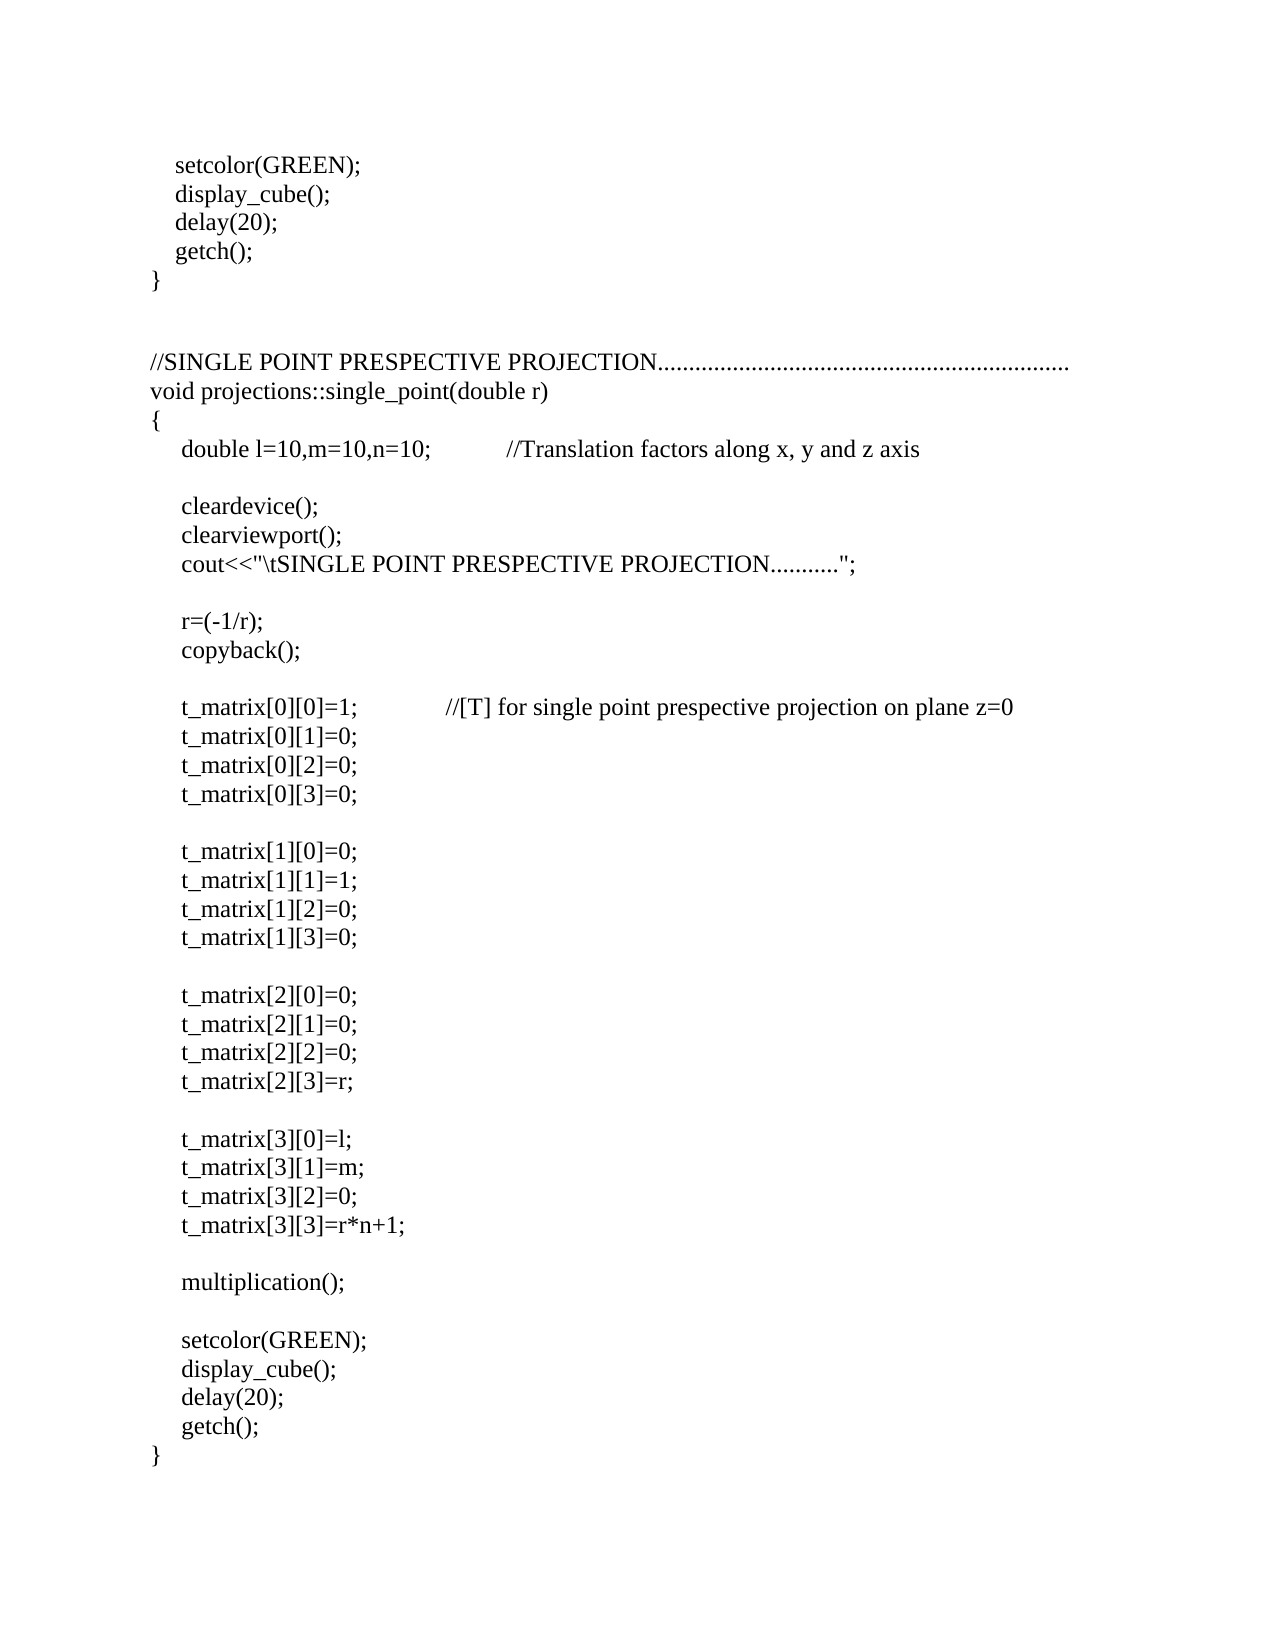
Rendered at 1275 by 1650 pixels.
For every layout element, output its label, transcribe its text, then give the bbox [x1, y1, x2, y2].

text double l=10,m=10,n=10; //Translation factors along x, y and z axis [150, 434, 1125, 462]
text getch(); [150, 1411, 1125, 1440]
text setcolor(GREEN); [150, 1325, 1125, 1354]
text } [150, 1440, 1125, 1469]
text t_matrix[3][0]=l; [150, 1124, 1125, 1152]
text copyback(); [150, 635, 1125, 664]
text display_cube(); [150, 179, 1125, 207]
text t_matrix[2][0]=0; [150, 980, 1125, 1009]
text t_matrix[0][1]=0; [150, 721, 1125, 750]
text getch(); [150, 236, 1125, 265]
text delay(20); [150, 1382, 1125, 1411]
text setcolor(GREEN); [150, 150, 1125, 179]
text t_matrix[3][1]=m; [150, 1152, 1125, 1181]
text t_matrix[0][2]=0; [150, 750, 1125, 779]
text multiplication(); [150, 1267, 1125, 1296]
text t_matrix[0][0]=1; //[T] for single point prespective projection on plane z=0 [150, 692, 1125, 721]
text clearviewport(); [150, 520, 1125, 549]
text cleardevice(); [150, 491, 1125, 520]
text t_matrix[1][0]=0; [150, 836, 1125, 865]
text r=(-1/r); [150, 606, 1125, 635]
text t_matrix[2][1]=0; [150, 1009, 1125, 1037]
text } [150, 265, 1125, 294]
text t_matrix[1][3]=0; [150, 922, 1125, 951]
text t_matrix[2][2]=0; [150, 1037, 1125, 1066]
text cout<<"\tSINGLE POINT PRESPECTIVE PROJECTION..........."; [150, 549, 1125, 577]
text display_cube(); [150, 1354, 1125, 1382]
text t_matrix[3][3]=r*n+1; [150, 1210, 1125, 1239]
text t_matrix[1][2]=0; [150, 894, 1125, 922]
text void projections::single_point(double r) [150, 376, 1125, 405]
text { [150, 405, 1125, 434]
text t_matrix[0][3]=0; [150, 779, 1125, 807]
text //SINGLE POINT PRESPECTIVE PROJECTION.................................................................. [150, 347, 1125, 376]
text t_matrix[2][3]=r; [150, 1066, 1125, 1095]
text t_matrix[1][1]=1; [150, 865, 1125, 894]
text t_matrix[3][2]=0; [150, 1181, 1125, 1210]
text delay(20); [150, 207, 1125, 236]
